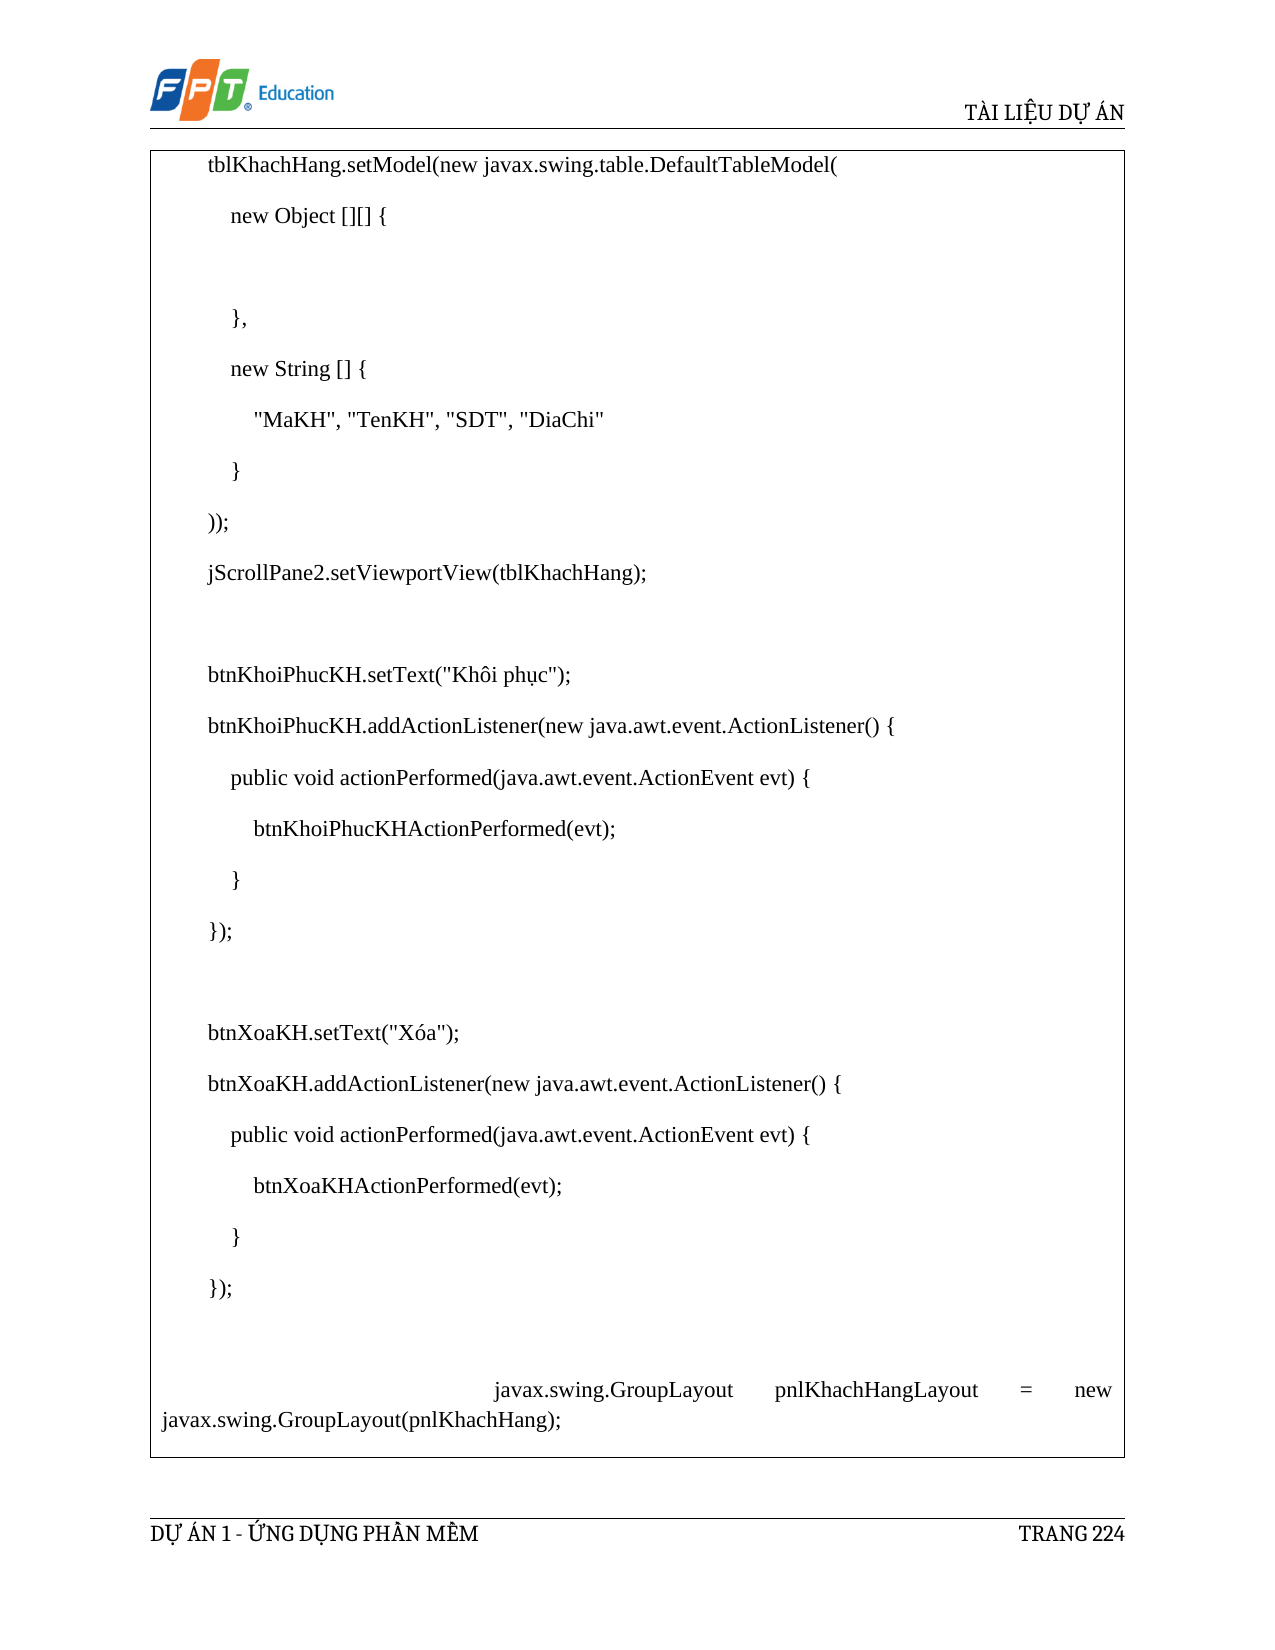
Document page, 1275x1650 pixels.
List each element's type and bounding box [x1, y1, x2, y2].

picture [150, 59, 336, 121]
table_header [151, 151, 1124, 1457]
